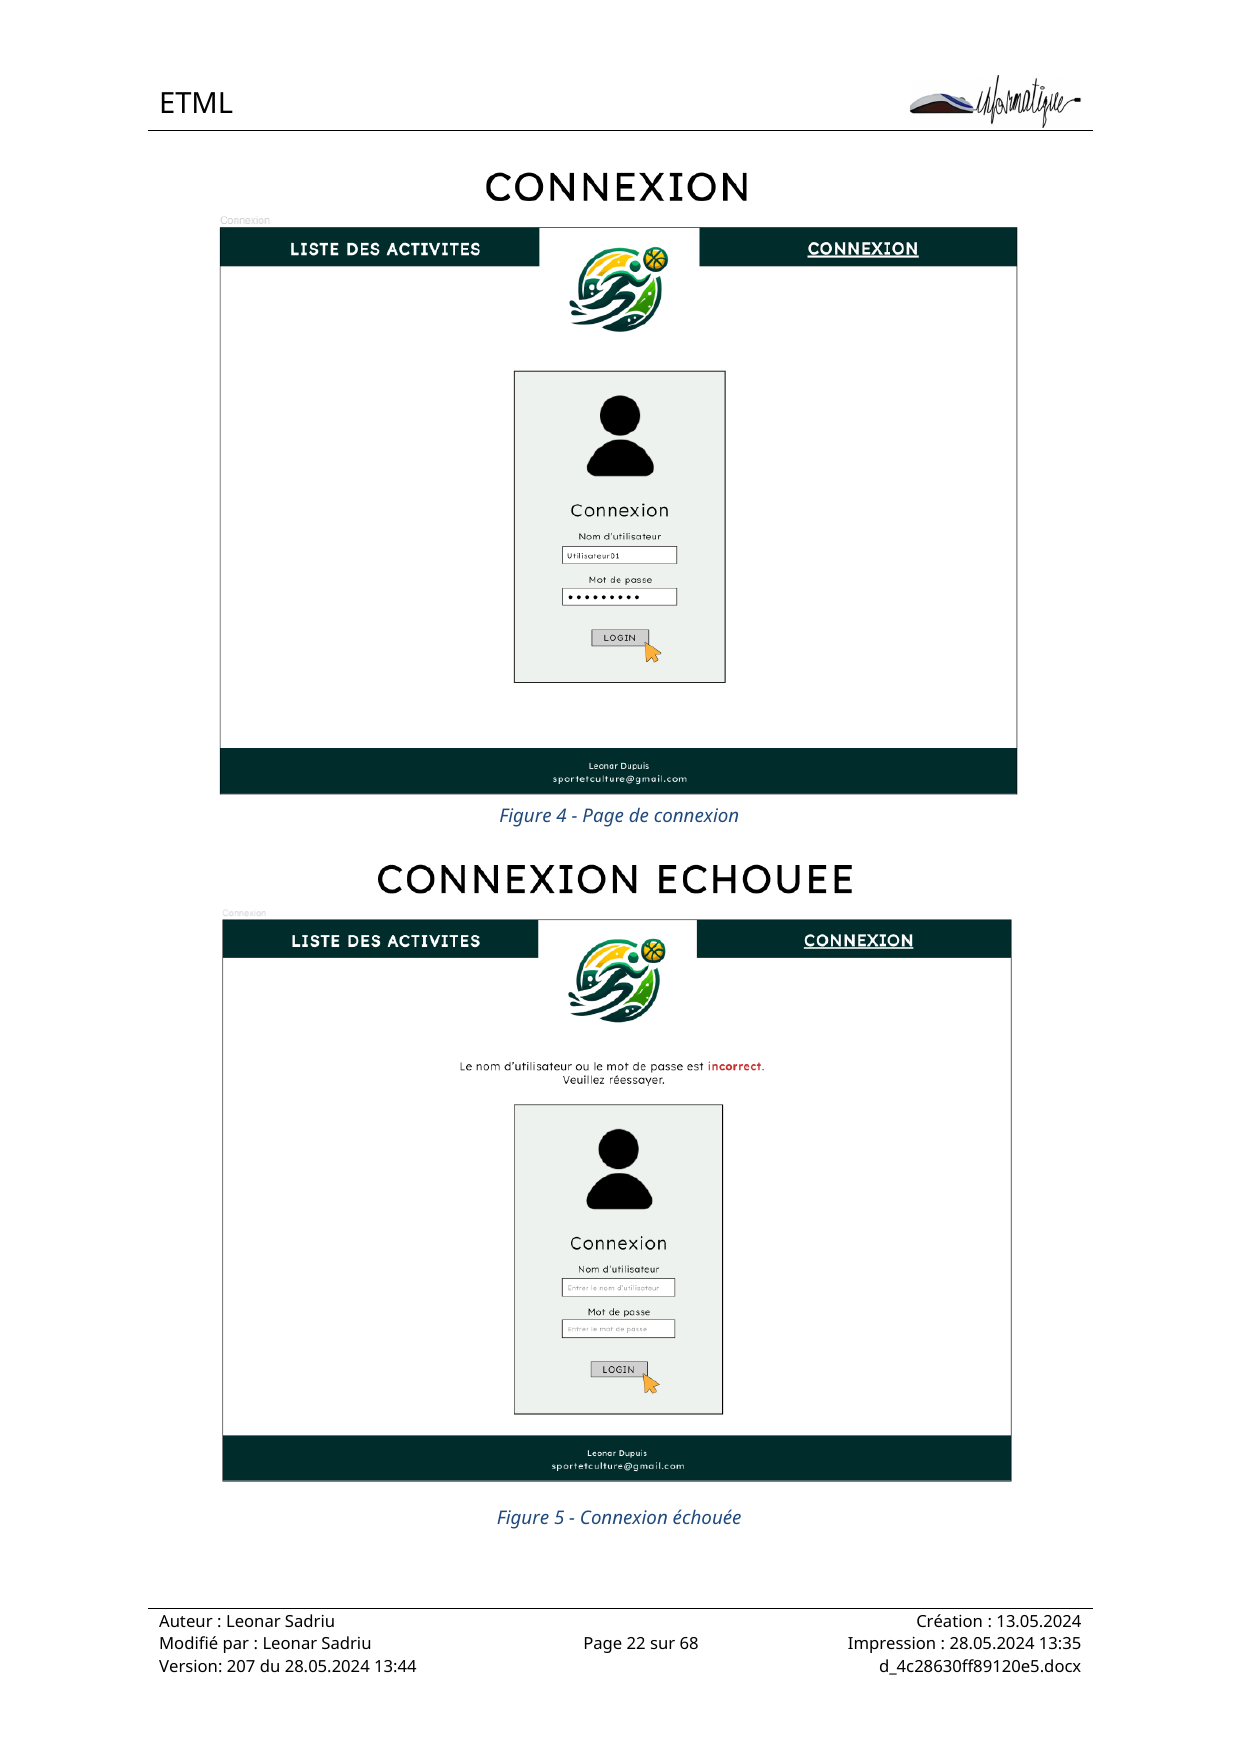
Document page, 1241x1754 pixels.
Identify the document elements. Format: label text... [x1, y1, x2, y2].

picture [211, 159, 1029, 803]
picture [909, 75, 1082, 128]
picture [217, 849, 1024, 1492]
